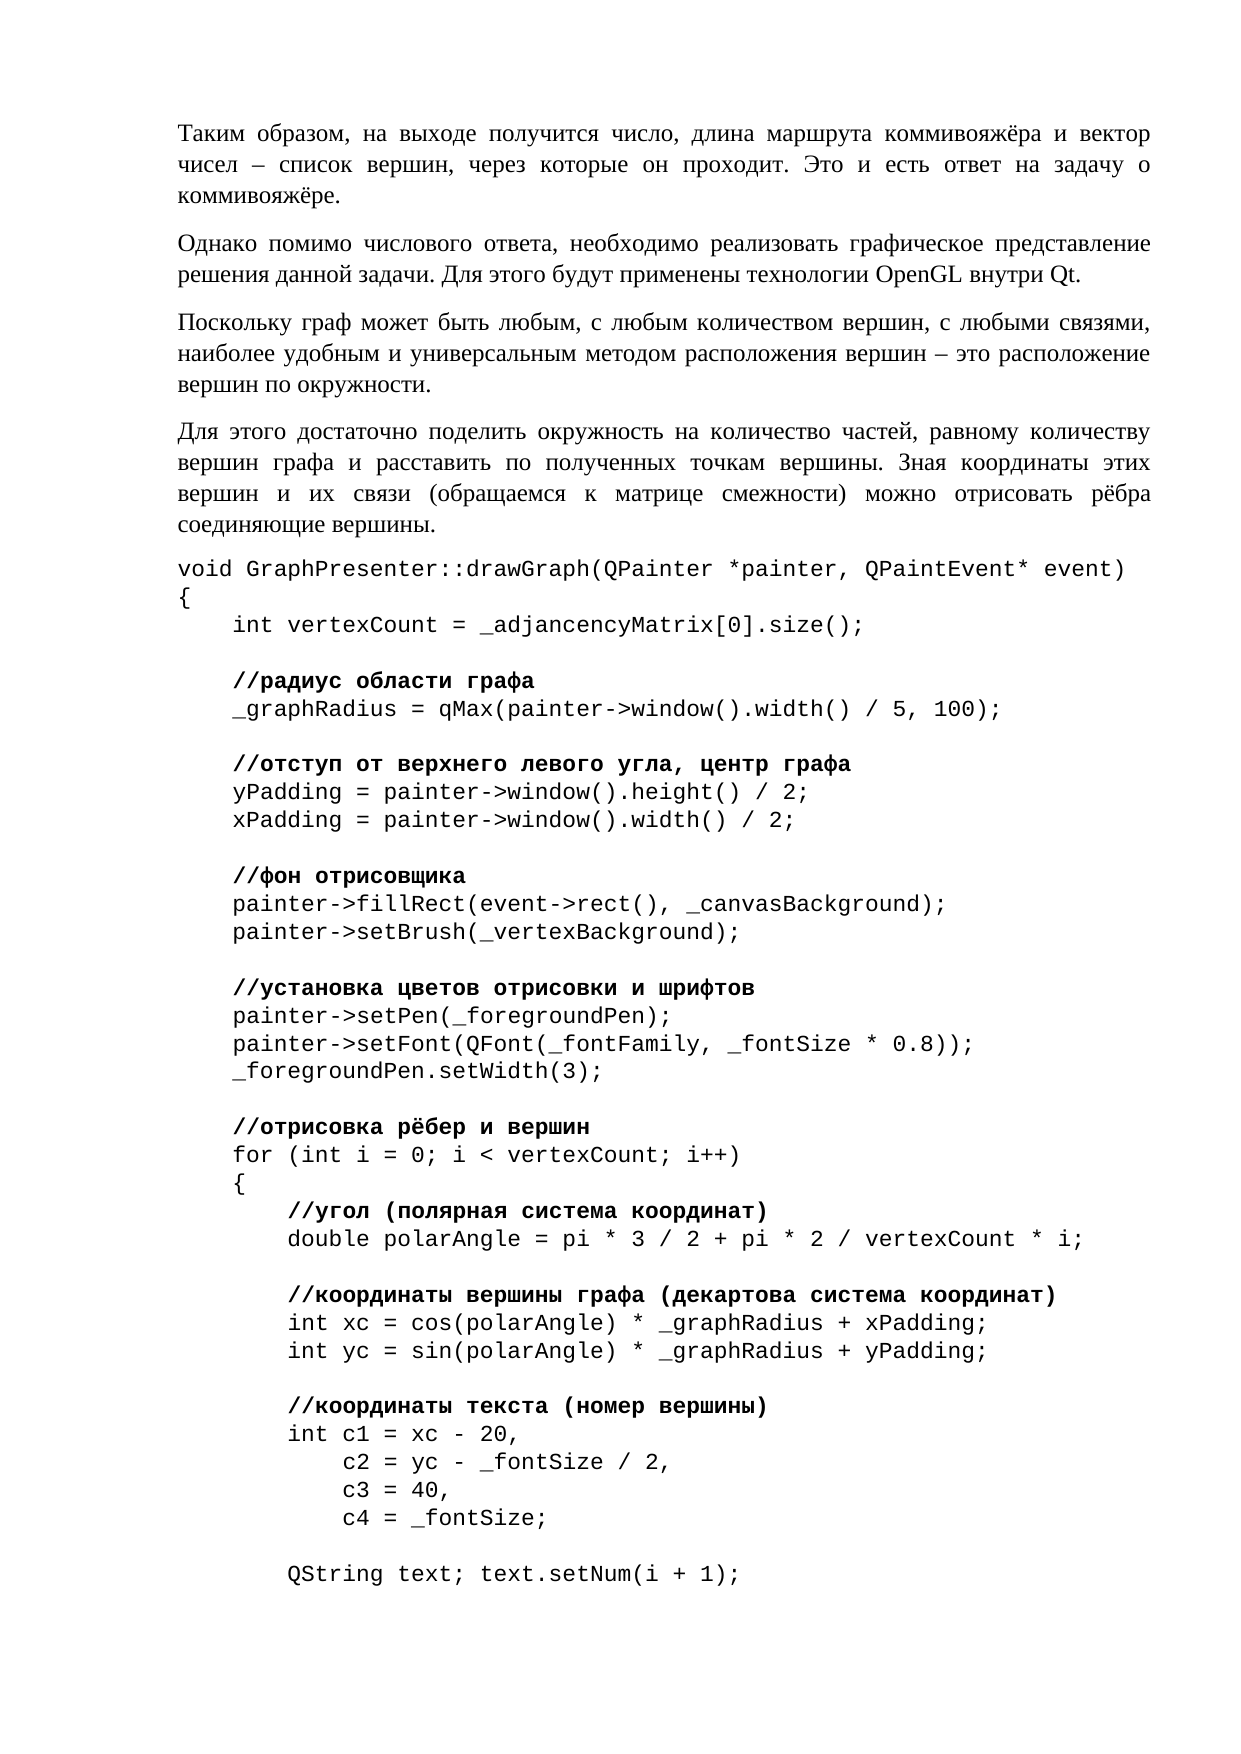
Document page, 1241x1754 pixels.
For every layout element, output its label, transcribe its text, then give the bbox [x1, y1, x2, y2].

text //угол (полярная система координат) [177, 1199, 1152, 1225]
text { [177, 585, 1152, 611]
text { [177, 1171, 1152, 1197]
text int vertexCount = _adjancencyMatrix[0].size(); [177, 613, 1152, 639]
text yPadding = painter->window().height() / 2; [177, 781, 1152, 807]
text int yc = sin(polarAngle) * _graphRadius + yPadding; [177, 1339, 1152, 1365]
text int c1 = xc - 20, [177, 1423, 1152, 1449]
text Для этого достаточно поделить окружность на количество частей, равному количеству вершин графа и расставить по полученных точкам вершины. Зная координаты этих вершин и их связи (обращаемся к матрице смежности) можно отрисовать рёбра соединяющие вершины. [177, 416, 1152, 538]
text //отрисовка рёбер и вершин [177, 1116, 1152, 1142]
text //координаты вершины графа (декартова система координат) [177, 1283, 1152, 1309]
text double polarAngle = pi * 3 / 2 + pi * 2 / vertexCount * i; [177, 1227, 1152, 1253]
text c3 = 40, [177, 1478, 1152, 1504]
text c2 = yc - _fontSize / 2, [177, 1451, 1152, 1477]
text for (int i = 0; i < vertexCount; i++) [177, 1143, 1152, 1169]
text void GraphPresenter::drawGraph(QPainter *painter, QPaintEvent* event) [177, 557, 1152, 583]
text painter->fillRect(event->rect(), _canvasBackground); [177, 892, 1152, 918]
text painter->setFont(QFont(_fontFamily, _fontSize * 0.8)); [177, 1032, 1152, 1058]
text //радиус области графа [177, 669, 1152, 695]
text _graphRadius = qMax(painter->window().width() / 5, 100); [177, 697, 1152, 723]
text //координаты текста (номер вершины) [177, 1395, 1152, 1421]
text QString text; text.setNum(i + 1); [177, 1562, 1152, 1588]
text //фон отрисовщика [177, 864, 1152, 890]
text Однако помимо числового ответа, необходимо реализовать графическое представление решения данной задачи. Для этого будут применены технологии OpenGL внутри Qt. [177, 228, 1152, 288]
text c4 = _fontSize; [177, 1506, 1152, 1532]
text //отступ от верхнего левого угла, центр графа [177, 753, 1152, 779]
text Поскольку граф может быть любым, с любым количеством вершин, с любыми связями, наиболее удобным и универсальным методом расположения вершин – это расположение вершин по окружности. [177, 307, 1152, 397]
text Таким образом, на выходе получится число, длина маршрута коммивояжёра и вектор чисел – список вершин, через которые он проходит. Это и есть ответ на задачу о коммивояжёре. [177, 118, 1152, 209]
text xPadding = painter->window().width() / 2; [177, 808, 1152, 834]
text painter->setPen(_foregroundPen); [177, 1004, 1152, 1030]
text int xc = cos(polarAngle) * _graphRadius + xPadding; [177, 1311, 1152, 1337]
text painter->setBrush(_vertexBackground); [177, 920, 1152, 946]
text //установка цветов отрисовки и шрифтов [177, 976, 1152, 1002]
text _foregroundPen.setWidth(3); [177, 1060, 1152, 1086]
